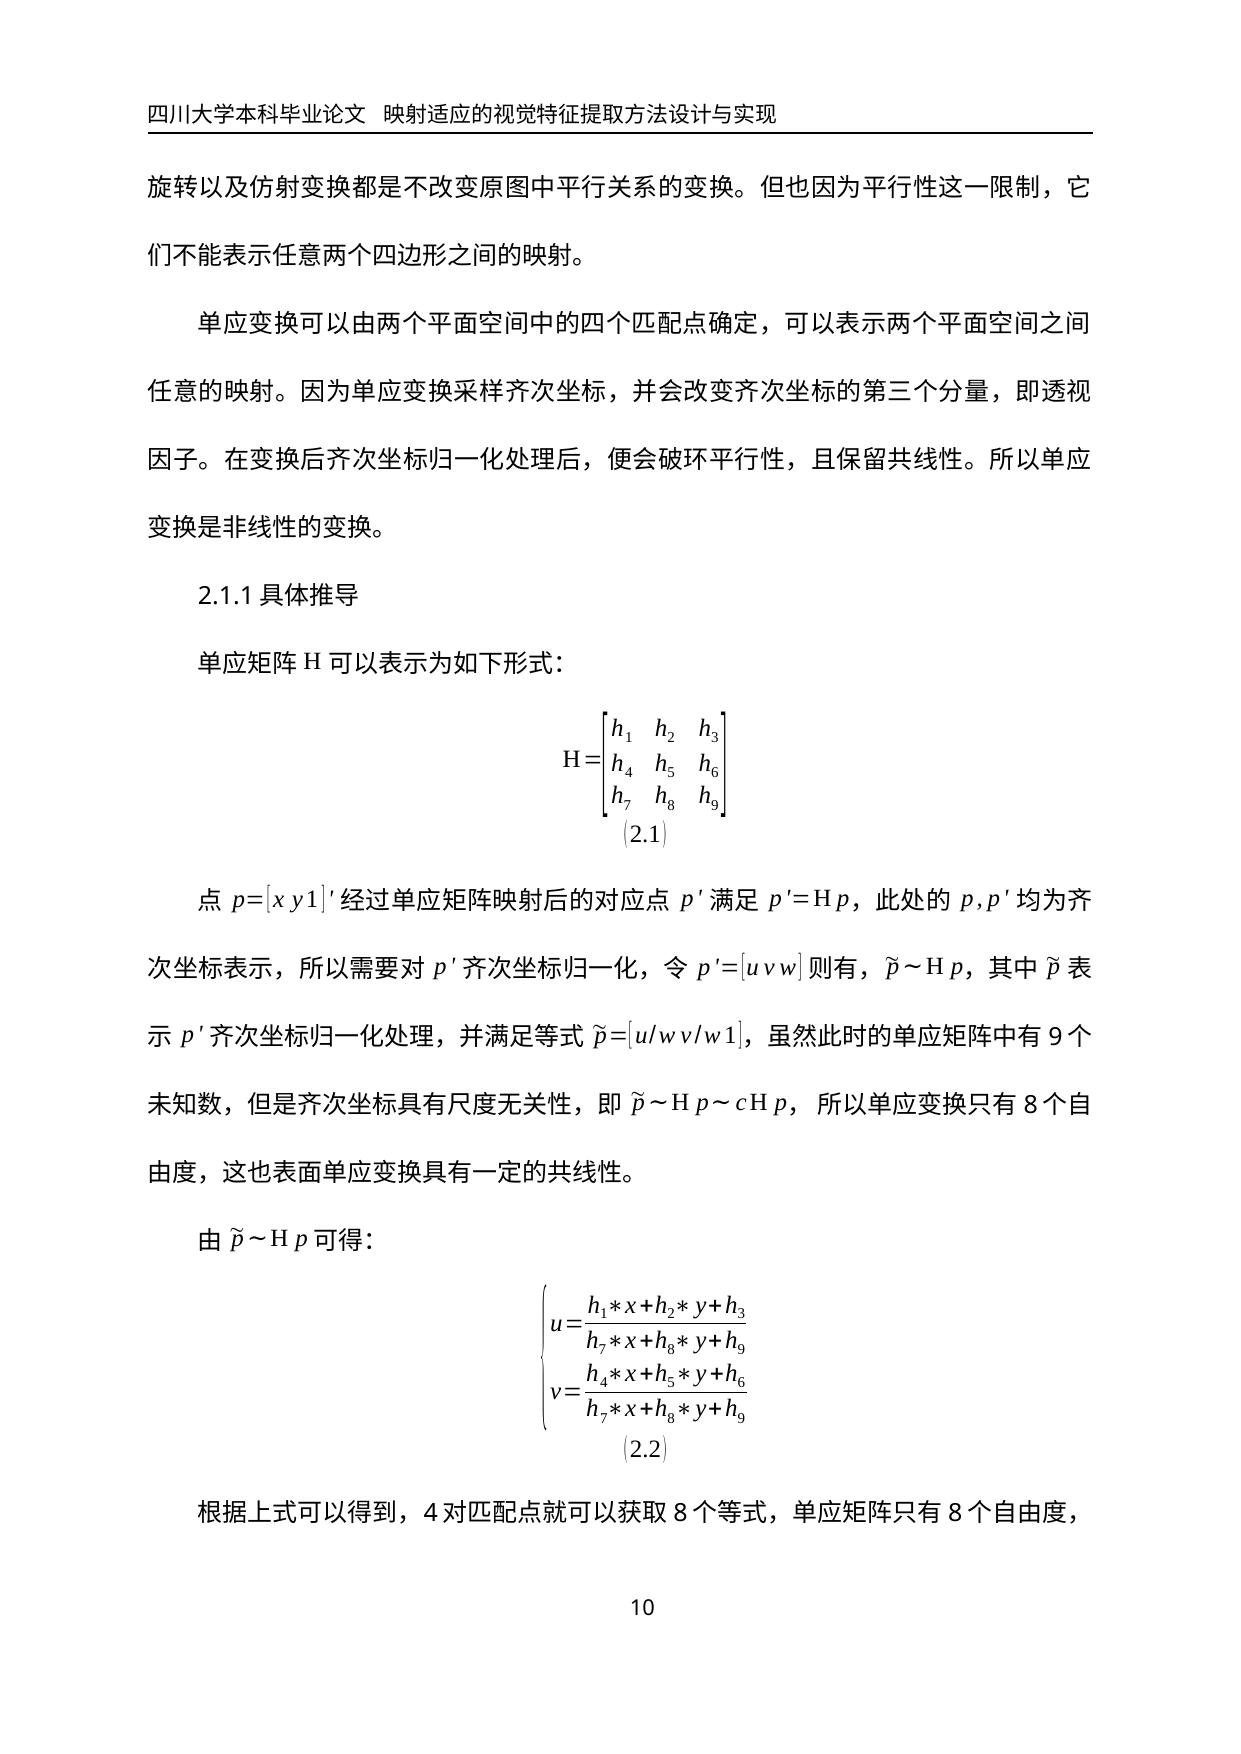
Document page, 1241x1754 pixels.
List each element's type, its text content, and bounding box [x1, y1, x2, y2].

text 单应变换可以由两个平面空间中的四个匹配点确定，可以表示两个平面空间之间任意的映射。因为单应变换采样齐次坐标，并会改变齐次坐标的第三个分量，即透视因子。在变换后齐次坐标归一化处理后，便会破环平行性，且保留共线性。所以单应变换是非线性的变换。 [148, 288, 1092, 559]
text 点 经过单应矩阵映射后的对应点 满足 ，此处的 均为齐次坐标表示，所以需要对 齐次坐标归一化，令 则有，，其中 表示 齐次坐标归一化处理，并满足等式 ，虽然此时的单应矩阵中有9个未知数，但是齐次坐标具有尺度无关性，即 ， 所以单应变换只有8个自由度，这也表面单应变换具有一定的共线性。 [148, 865, 1092, 1204]
text 2.1.1具体推导 [148, 559, 1092, 627]
text 单应矩阵 可以表示为如下形式： [148, 627, 1092, 695]
text 由 可得： [148, 1204, 1092, 1272]
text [148, 152, 1092, 288]
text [148, 1476, 1092, 1544]
